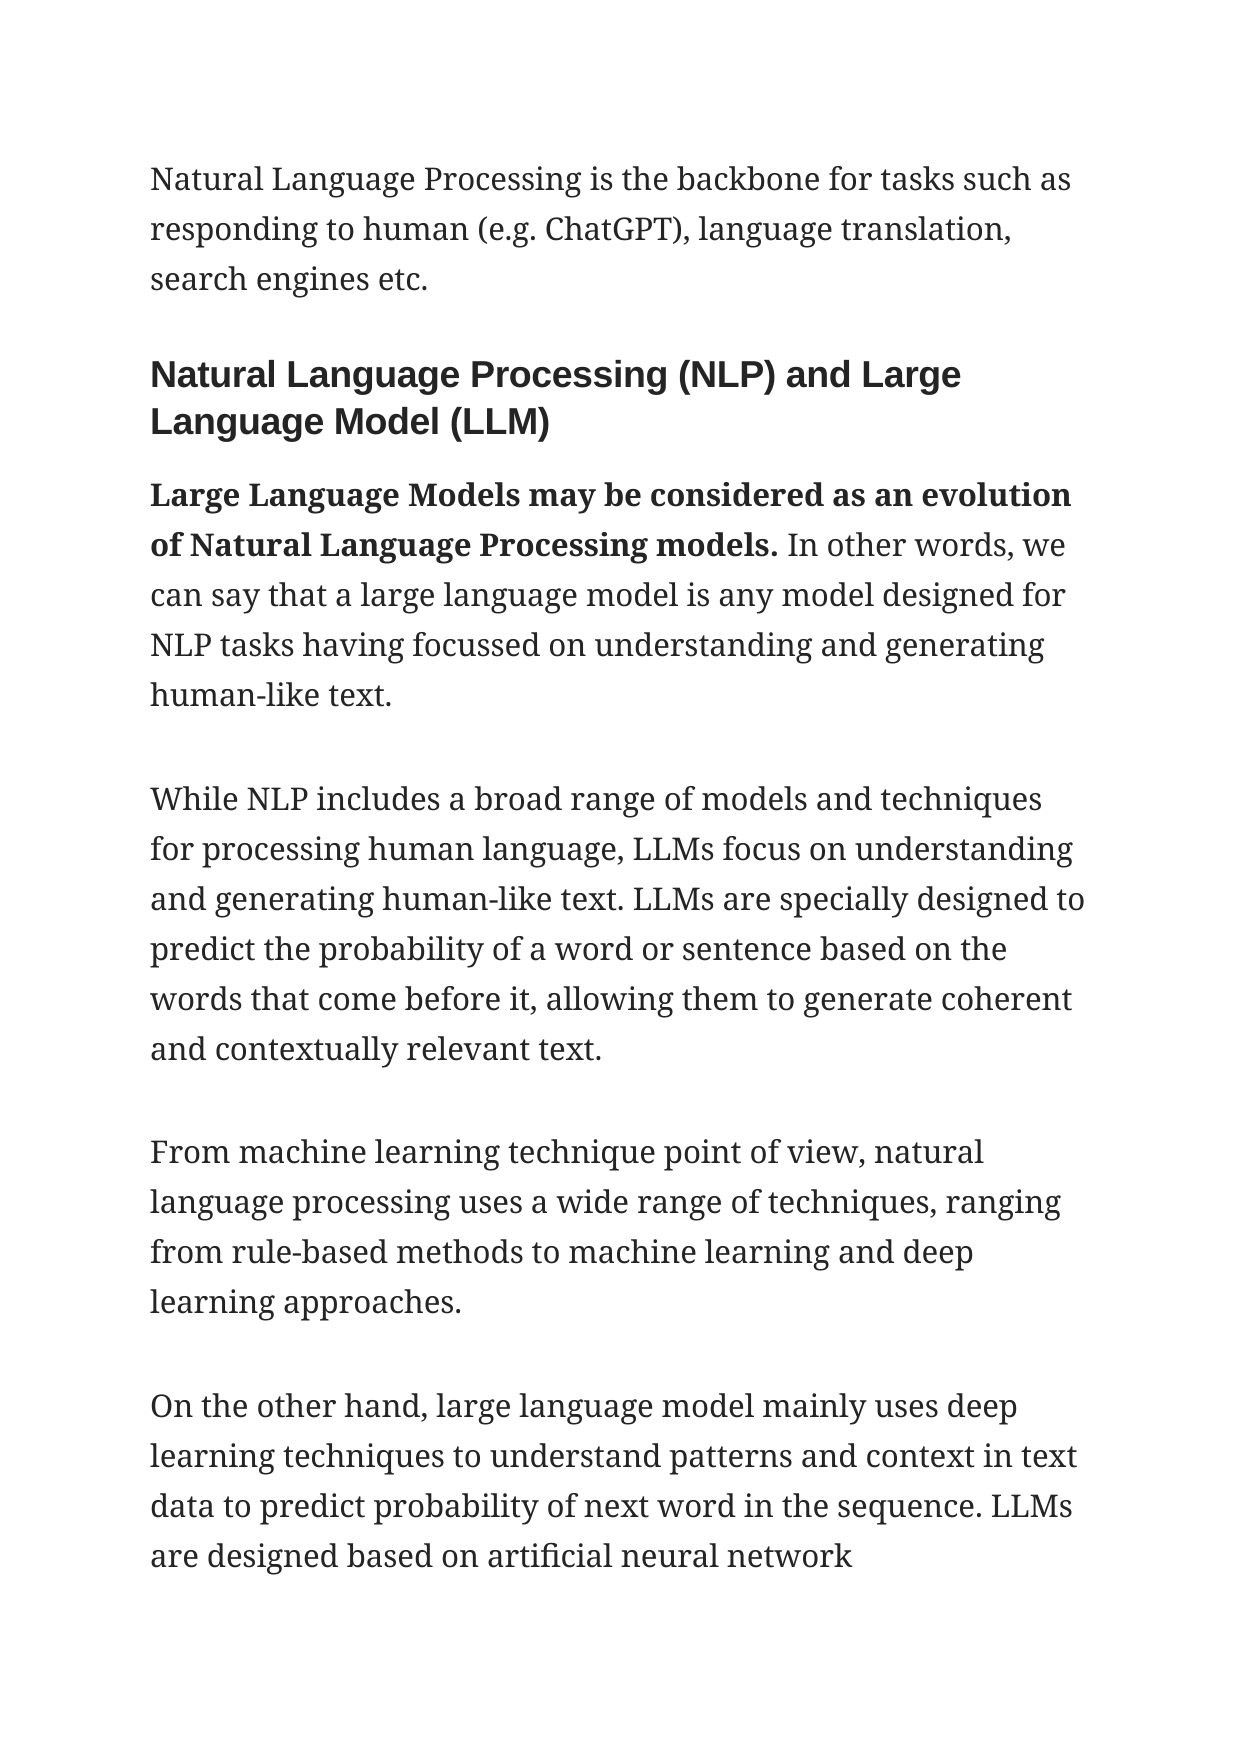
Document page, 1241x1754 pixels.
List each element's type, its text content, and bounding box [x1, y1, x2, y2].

text Natural Language Processing (NLP) and Large Language Model (LLM) [150, 349, 1090, 442]
text Large Language Models may be considered as an evolution of Natural Language Processing models. In other words, we can say that a large language model is any model designed for NLP tasks having focussed on understanding and generating human-like text. [150, 466, 1090, 716]
text While NLP includes a broad range of models and techniques for processing human language, LLMs focus on understanding and generating human-like text. LLMs are specially designed to predict the probability of a word or sentence based on the words that come before it, allowing them to generate coherent and contextually relevant text. [150, 769, 1090, 1069]
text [150, 1377, 1090, 1577]
text Natural Language Processing is the backbone for tasks such as responding to human (e.g. ChatGPT), language translation, search engines etc. [150, 150, 1090, 300]
text From machine learning technique point of view, natural language processing uses a wide range of techniques, ranging from rule-based methods to machine learning and deep learning approaches. [150, 1123, 1090, 1323]
